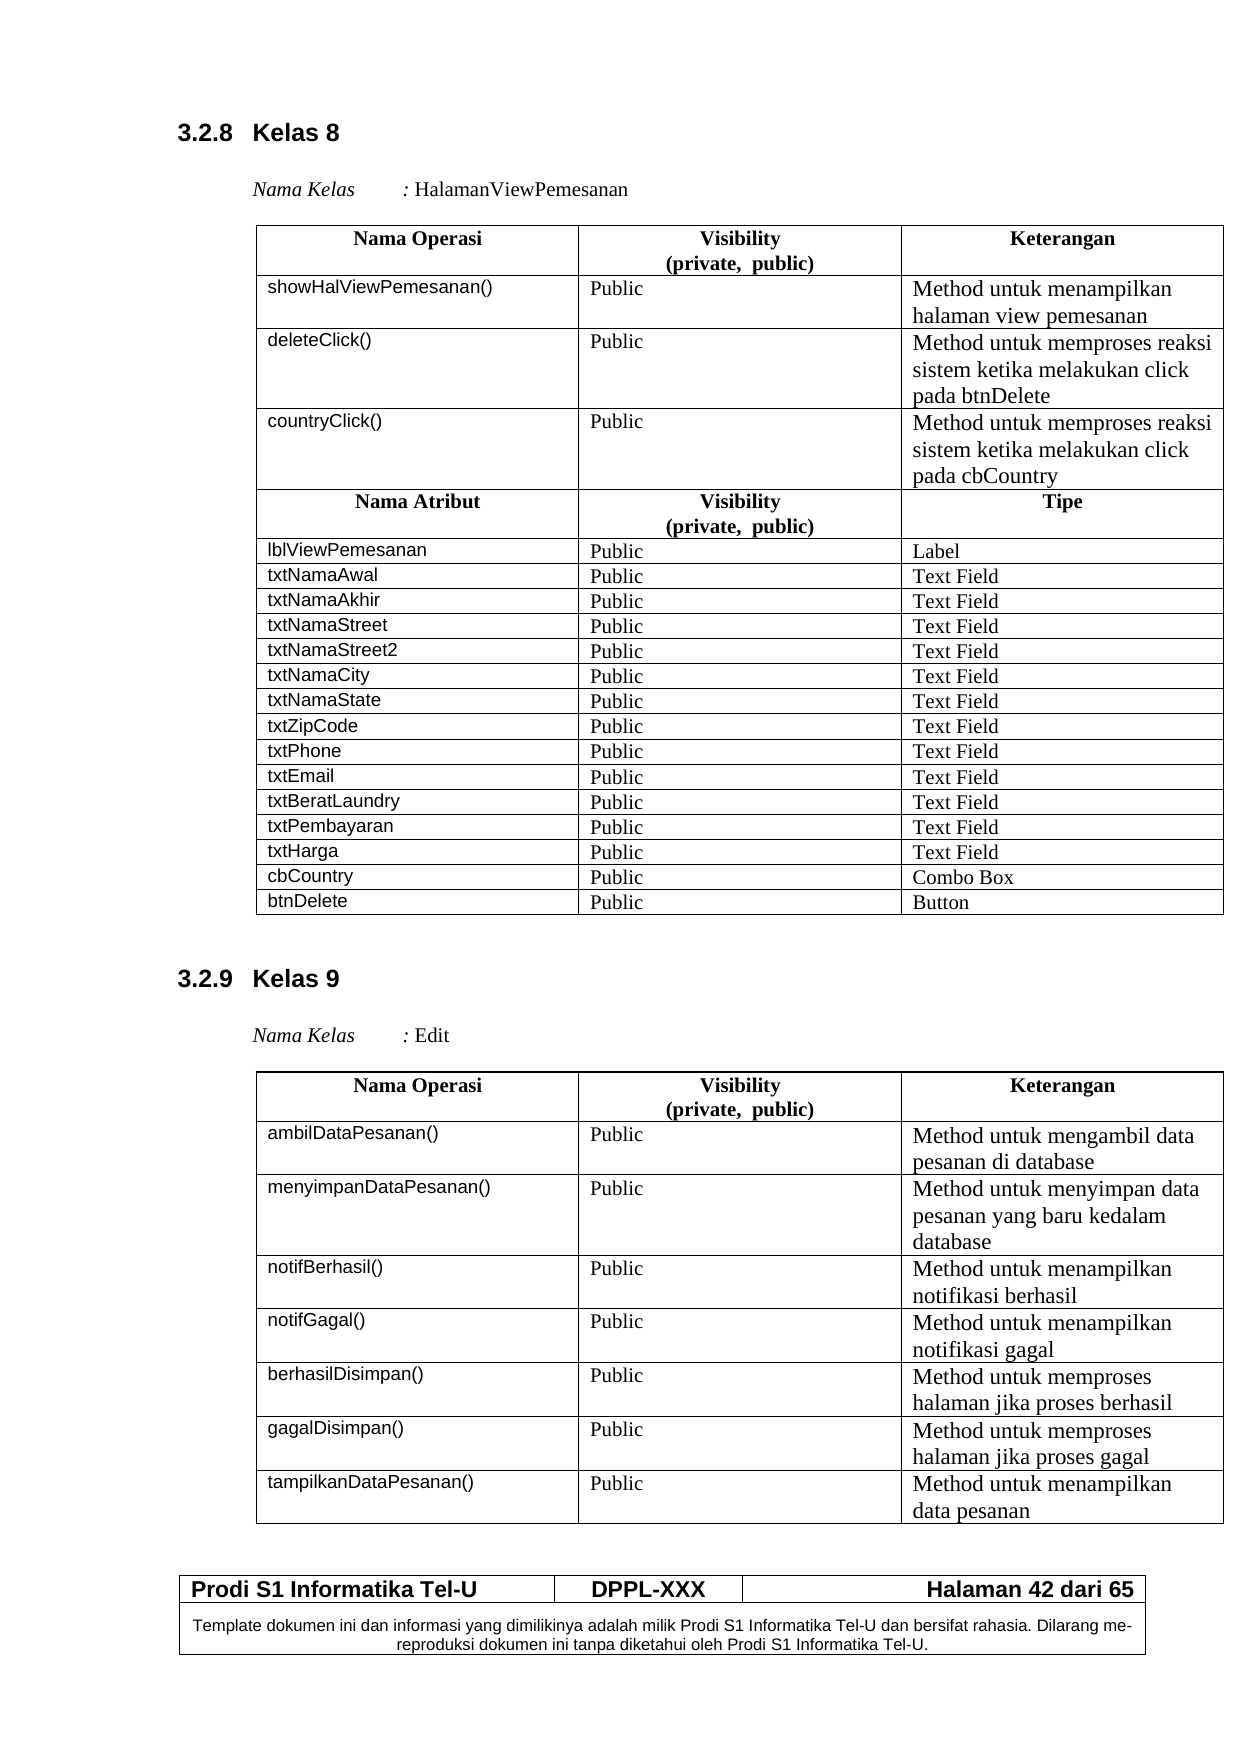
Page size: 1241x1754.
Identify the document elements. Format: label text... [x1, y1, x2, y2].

table_cell Method untuk memproses reaksi sistem ketika melakukan click pada cbCountry [902, 409, 1223, 488]
table_cell Button [902, 890, 1223, 914]
table_cell txtNamaCity [257, 664, 578, 688]
table_cell Text Field [902, 689, 1223, 713]
table_cell Method untuk menyimpan data pesanan yang baru kedalam database [902, 1175, 1223, 1254]
table_cell Public [579, 865, 901, 889]
table_cell berhasilDisimpan() [257, 1363, 578, 1416]
table_cell Text Field [902, 639, 1223, 663]
table_cell Method untuk memproses halaman jika proses gagal [902, 1417, 1223, 1469]
table_cell txtNamaStreet2 [257, 639, 578, 663]
table_cell Public [579, 815, 901, 839]
table_cell txtNamaAwal [257, 564, 578, 588]
table_cell txtNamaAkhir [257, 589, 578, 613]
table_cell Public [579, 1363, 901, 1416]
table_cell txtPembayaran [257, 815, 578, 839]
table_cell Text Field [902, 589, 1223, 613]
table_cell countryClick() [257, 409, 578, 488]
table_cell Combo Box [902, 865, 1223, 889]
table_cell Text Field [902, 815, 1223, 839]
table_cell txtEmail [257, 765, 578, 789]
table_cell Public [579, 409, 901, 488]
table_cell Public [579, 589, 901, 613]
table_cell Method untuk menampilkan notifikasi berhasil [902, 1256, 1223, 1308]
table_cell Public [579, 1417, 901, 1469]
table_cell Public [579, 1471, 901, 1523]
table_cell Public [579, 614, 901, 638]
table_cell Public [579, 765, 901, 789]
table_cell deleteClick() [257, 329, 578, 408]
table_cell Public [579, 714, 901, 738]
table_cell txtHarga [257, 840, 578, 864]
table_cell Text Field [902, 614, 1223, 638]
table_cell Method untuk menampilkan data pesanan [902, 1471, 1223, 1523]
table_cell lblViewPemesanan [257, 539, 578, 563]
table_cell txtNamaState [257, 689, 578, 713]
table_cell Label [902, 539, 1223, 563]
table_cell Method untuk memproses reaksi sistem ketika melakukan click pada btnDelete [902, 329, 1223, 408]
table_cell Text Field [902, 564, 1223, 588]
table_cell txtZipCode [257, 714, 578, 738]
table_cell gagalDisimpan() [257, 1417, 578, 1469]
table_cell Public [579, 1175, 901, 1254]
table_cell Public [579, 276, 901, 328]
table_cell Nama Atribut [257, 490, 578, 538]
table_cell cbCountry [257, 865, 578, 889]
table_cell Visibility (private, public) [579, 490, 901, 538]
table_header Keterangan [902, 1073, 1223, 1121]
text Nama Kelas : Edit [177, 1023, 1122, 1047]
table_cell Public [579, 329, 901, 408]
table_cell Public [579, 890, 901, 914]
table_cell Public [579, 1309, 901, 1362]
table_cell txtNamaStreet [257, 614, 578, 638]
table_cell Text Field [902, 840, 1223, 864]
table_cell Public [579, 664, 901, 688]
table_cell txtBeratLaundry [257, 790, 578, 814]
table_header Keterangan [902, 226, 1223, 274]
table_cell menyimpanDataPesanan() [257, 1175, 578, 1254]
table_cell Public [579, 740, 901, 763]
table_cell Method untuk menampilkan halaman view pemesanan [902, 276, 1223, 328]
table_cell Method untuk memproses halaman jika proses berhasil [902, 1363, 1223, 1416]
table_cell Public [579, 790, 901, 814]
table_cell btnDelete [257, 890, 578, 914]
table_cell Text Field [902, 790, 1223, 814]
table_cell Text Field [902, 664, 1223, 688]
table_header Visibility (private, public) [579, 1073, 901, 1121]
table_header Visibility (private, public) [579, 226, 901, 274]
table_cell showHalViewPemesanan() [257, 276, 578, 328]
table_cell Public [579, 539, 901, 563]
text Nama Kelas : HalamanViewPemesanan [177, 177, 1122, 201]
table_cell Public [579, 639, 901, 663]
table_cell notifGagal() [257, 1309, 578, 1362]
table_cell Tipe [902, 490, 1223, 538]
subtitle Kelas 9 [177, 964, 1122, 993]
table_header Nama Operasi [257, 226, 578, 274]
table_cell ambilDataPesanan() [257, 1122, 578, 1174]
table_cell Public [579, 840, 901, 864]
table_header Nama Operasi [257, 1073, 578, 1121]
table_cell tampilkanDataPesanan() [257, 1471, 578, 1523]
table_cell Text Field [902, 765, 1223, 789]
table_cell txtPhone [257, 740, 578, 763]
table_cell Public [579, 689, 901, 713]
table_cell Method untuk menampilkan notifikasi gagal [902, 1309, 1223, 1362]
table_cell Method untuk mengambil data pesanan di database [902, 1122, 1223, 1174]
table_cell Public [579, 1122, 901, 1174]
table_cell Public [579, 564, 901, 588]
table_cell Public [579, 1256, 901, 1308]
table_cell notifBerhasil() [257, 1256, 578, 1308]
table_cell Text Field [902, 740, 1223, 763]
table_cell Text Field [902, 714, 1223, 738]
subtitle Kelas 8 [177, 118, 1122, 147]
